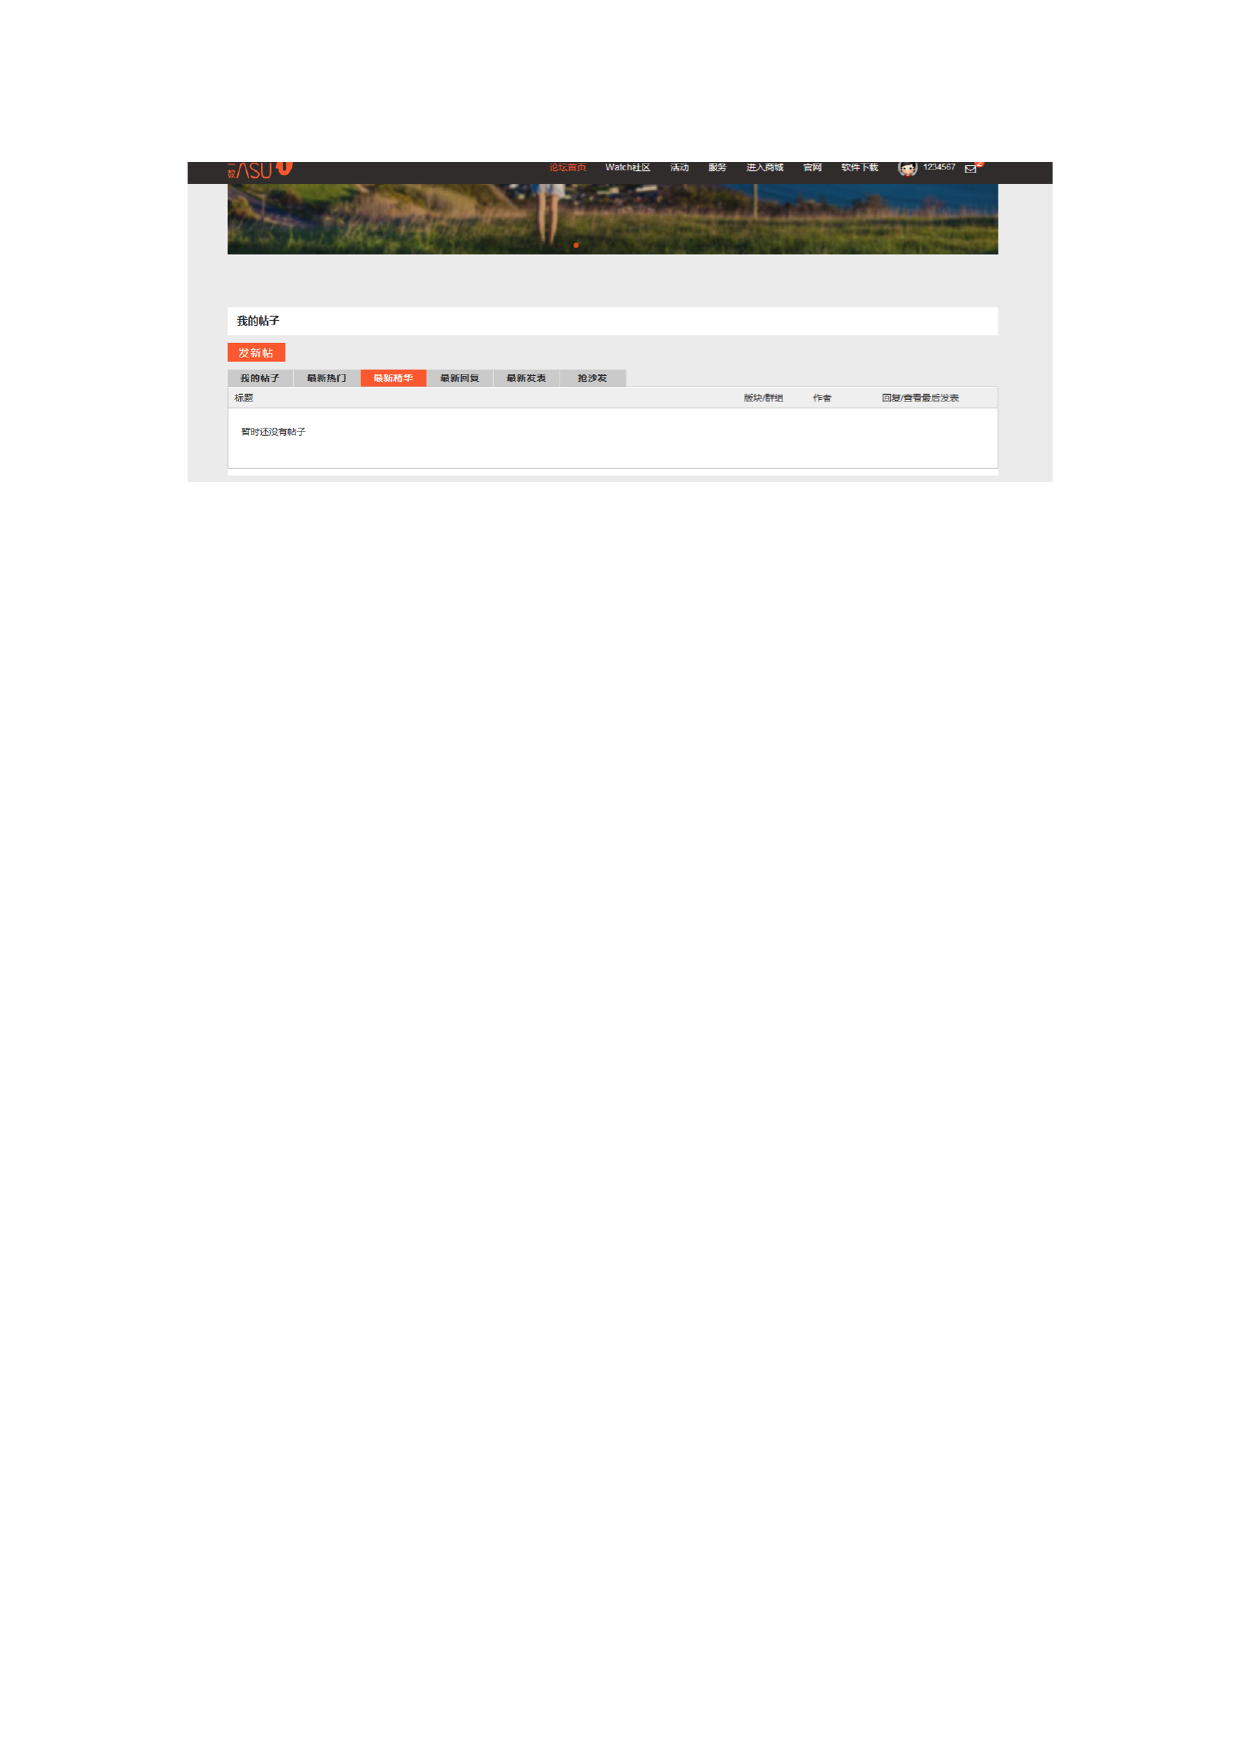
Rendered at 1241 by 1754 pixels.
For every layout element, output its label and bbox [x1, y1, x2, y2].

picture [187, 162, 1053, 482]
